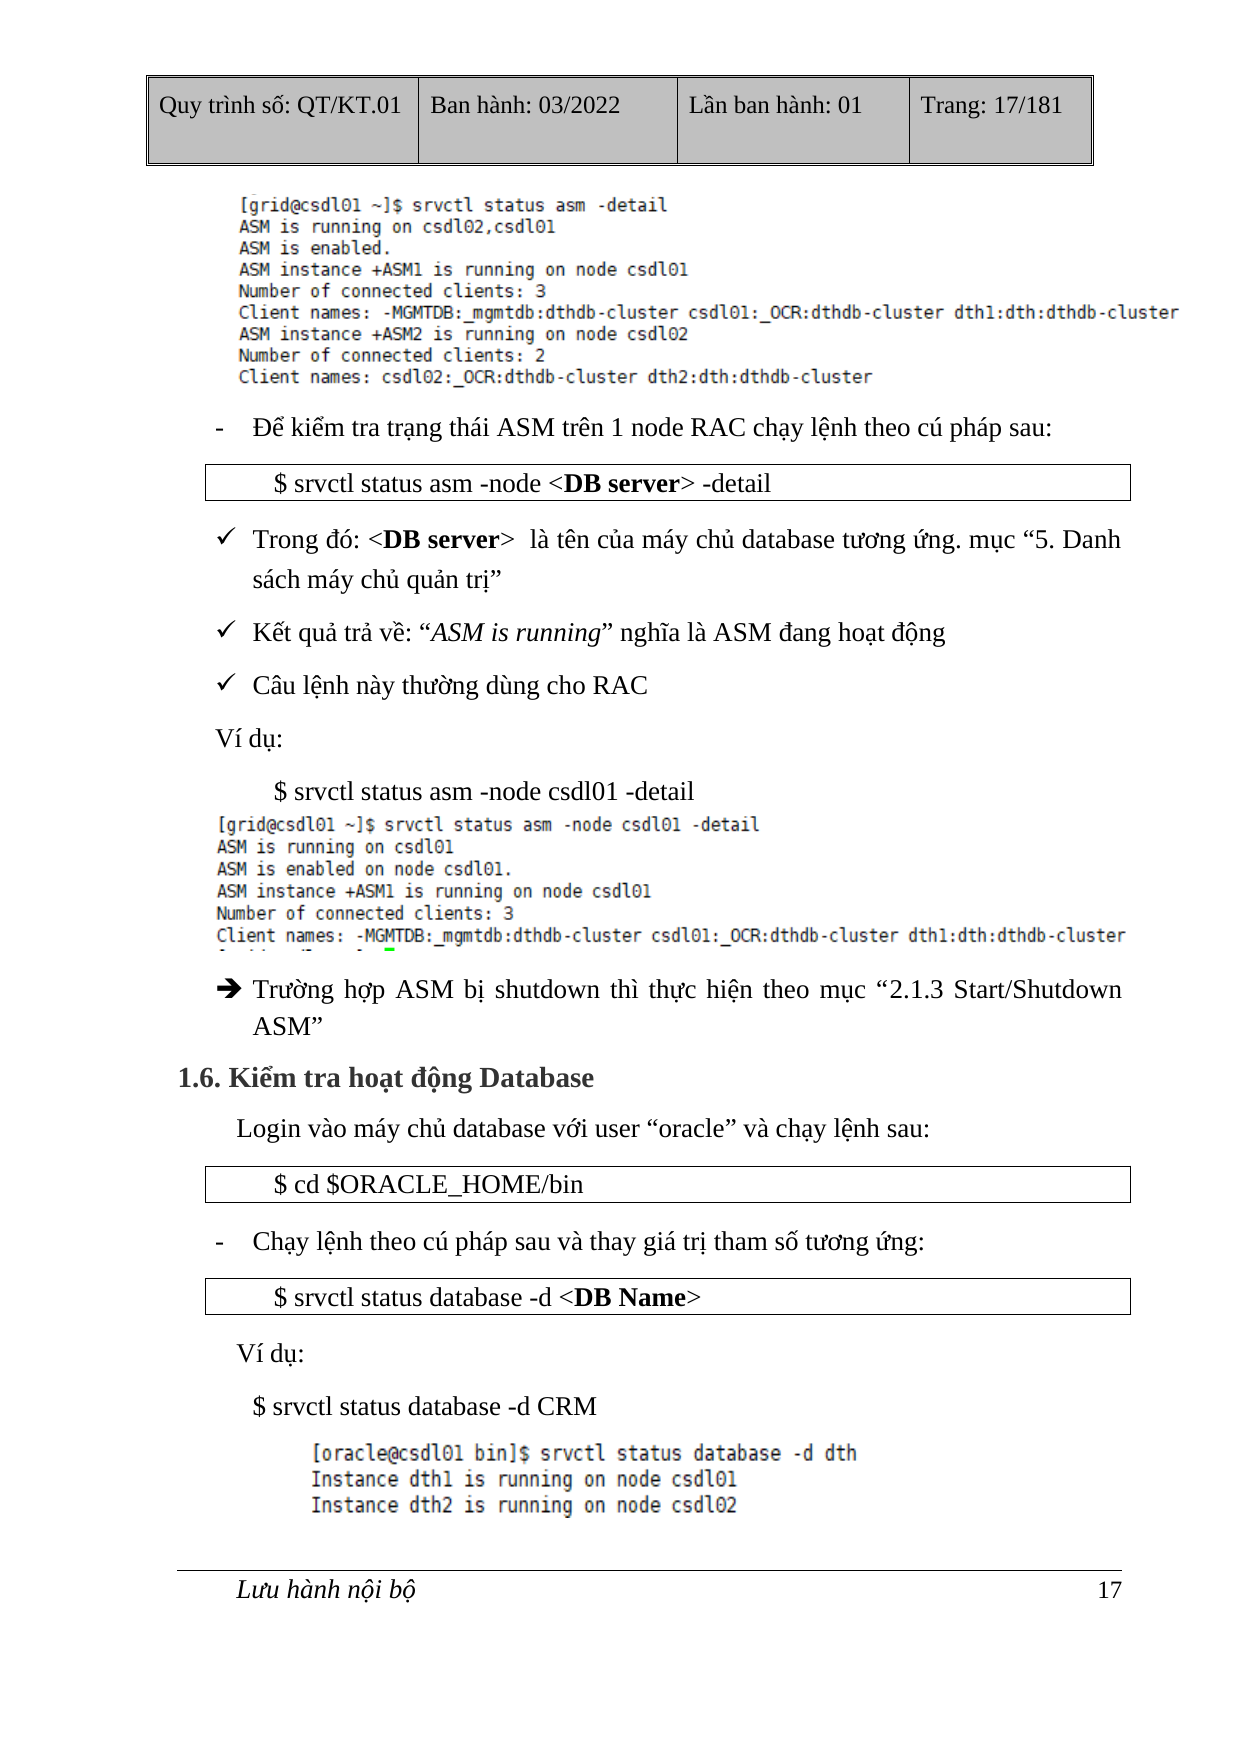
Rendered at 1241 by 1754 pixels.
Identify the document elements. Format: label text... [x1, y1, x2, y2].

list Trong đó: <DB server> là tên của máy chủ database tương ứng. mục “5. Danh sách máy chủ quản trị” [215, 523, 1122, 594]
text $ cd $ORACLE_HOME/bin [206, 1167, 1130, 1202]
text Ví dụ: [177, 1337, 1122, 1368]
picture [311, 1442, 867, 1518]
list Câu lệnh này thường dùng cho RAC [215, 669, 1122, 701]
list Để kiểm tra trạng thái ASM trên 1 node RAC chạy lệnh theo cú pháp sau: [215, 411, 1122, 442]
picture [236, 194, 1182, 389]
text Ví dụ: [215, 723, 1122, 754]
picture [214, 816, 1130, 951]
list Chạy lệnh theo cú pháp sau và thay giá trị tham số tương ứng: [215, 1225, 1122, 1256]
text $ srvctl status database -d <DB Name> [206, 1279, 1130, 1314]
text Login vào máy chủ database với user “oracle” và chạy lệnh sau: [177, 1113, 1122, 1144]
list Trường hợp ASM bị shutdown thì thực hiện theo mục “2.1.3 Start/Shutdown ASM” [215, 973, 1122, 1041]
text $ srvctl status asm -node csdl01 -detail [215, 776, 1122, 816]
text $ srvctl status asm -node <DB server> -detail [206, 465, 1130, 500]
text $ srvctl status database -d CRM [252, 1390, 1122, 1421]
list Kết quả trả về: “ASM is running” nghĩa là ASM đang hoạt động [215, 616, 1122, 648]
subtitle 1.6. Kiểm tra hoạt động Database [177, 1060, 1122, 1093]
